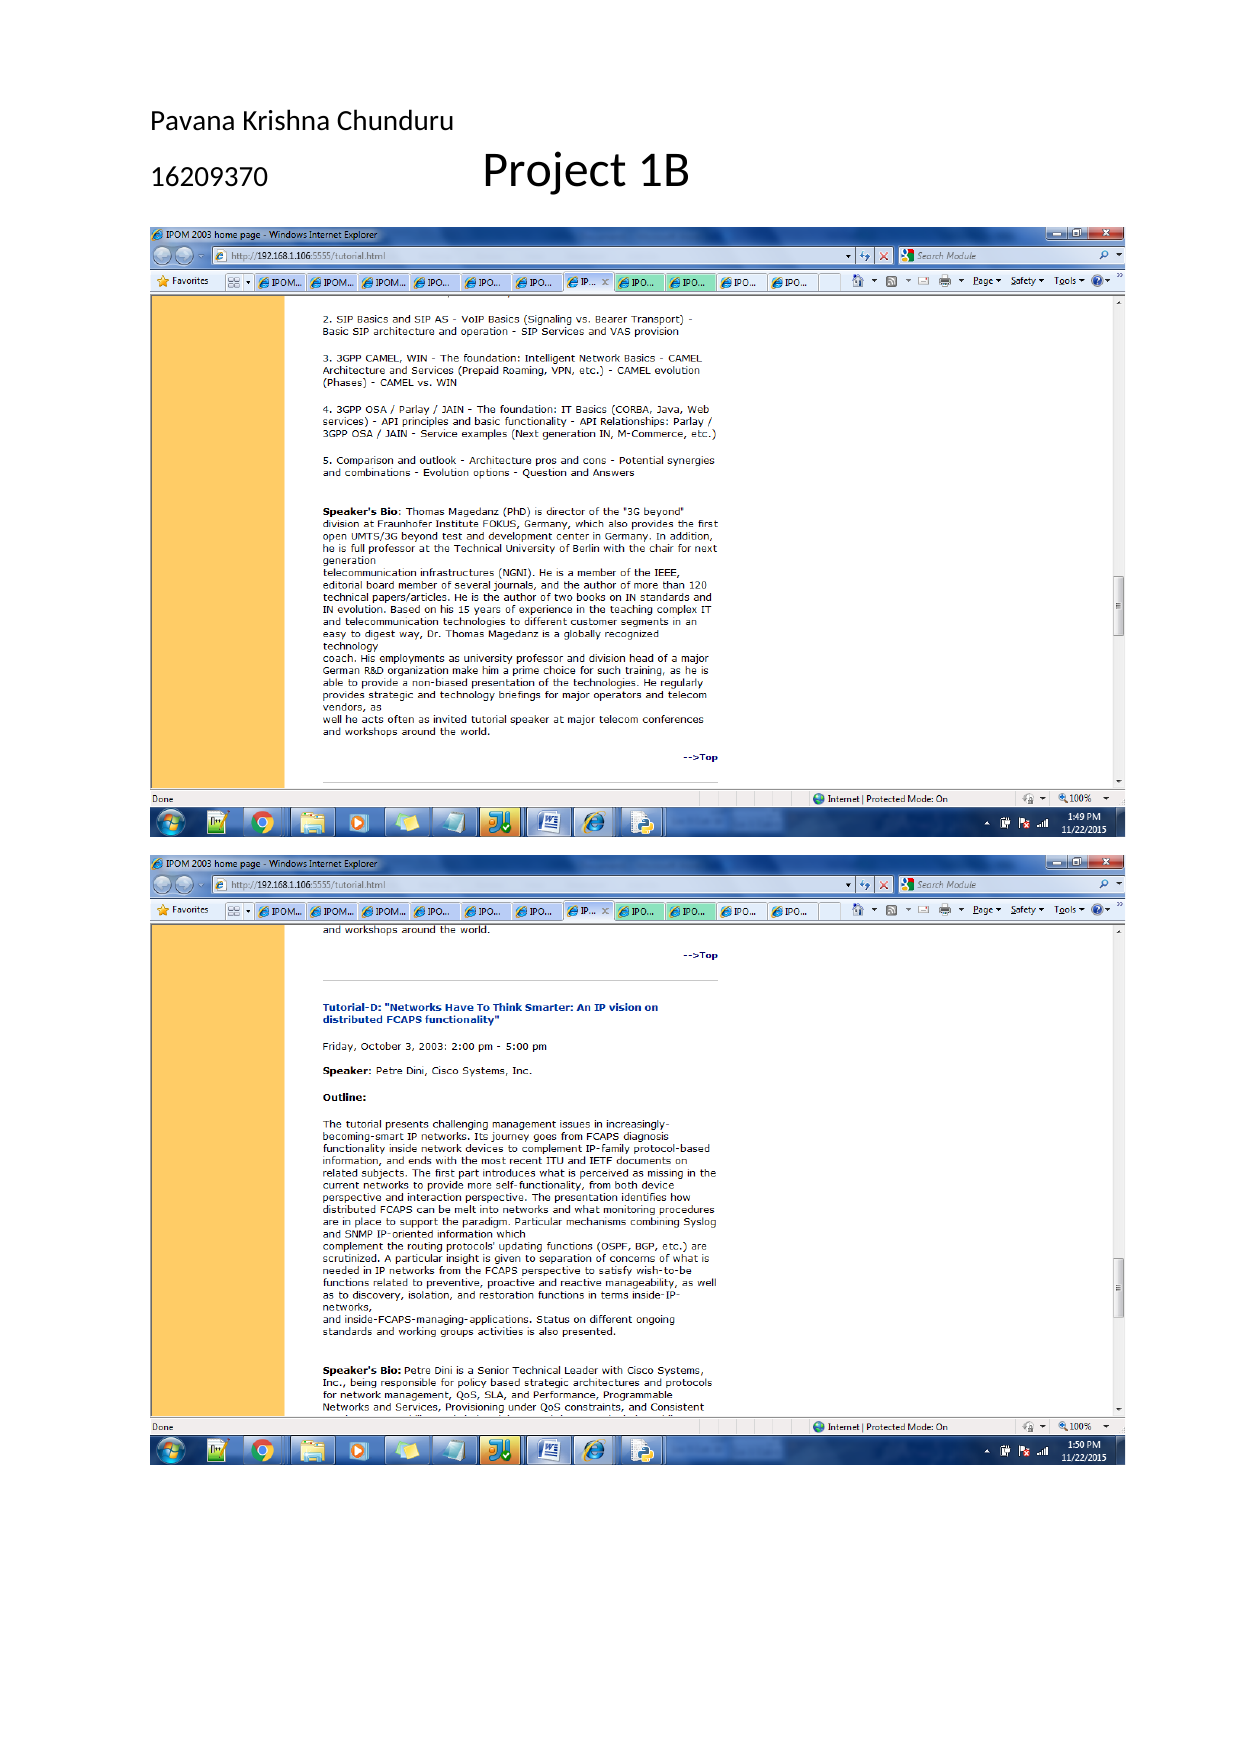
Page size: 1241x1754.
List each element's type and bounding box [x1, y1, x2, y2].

picture [150, 227, 1125, 837]
picture [150, 855, 1125, 1465]
